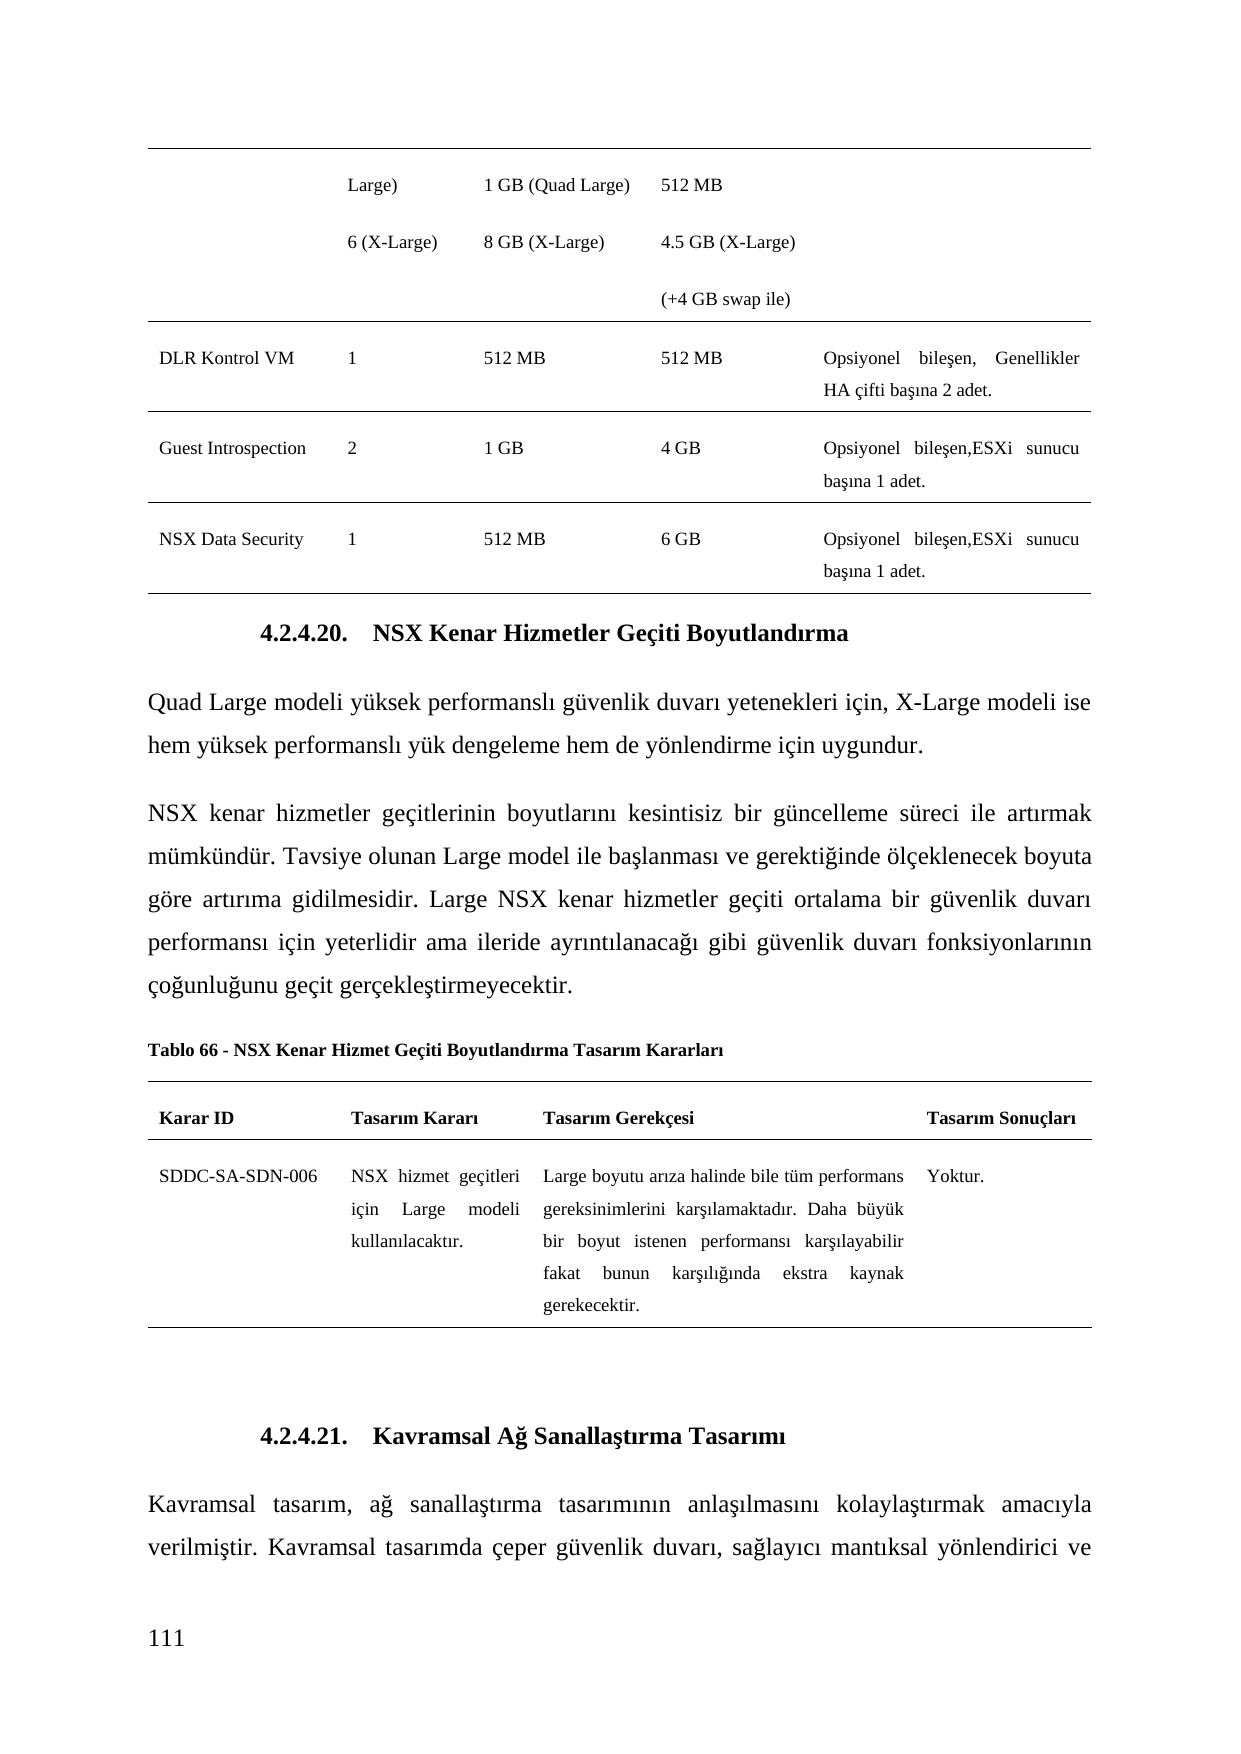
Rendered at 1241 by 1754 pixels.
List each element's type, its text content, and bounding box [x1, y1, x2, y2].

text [148, 1489, 1093, 1561]
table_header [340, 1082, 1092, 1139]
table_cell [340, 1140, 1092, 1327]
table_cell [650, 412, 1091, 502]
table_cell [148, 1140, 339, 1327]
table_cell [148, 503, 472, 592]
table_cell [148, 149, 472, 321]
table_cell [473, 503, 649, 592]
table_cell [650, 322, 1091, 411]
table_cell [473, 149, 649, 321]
text NSX kenar hizmetler geçitlerinin boyutlarını kesintisiz bir güncelleme süreci ile artırmak mümkündür. Tavsiye olunan Large model ile başlanması ve gerektiğinde ölçeklenecek boyuta göre artırıma gidilmesidir. Large NSX kenar hizmetler geçiti ortalama bir güvenlik duvarı performansı için yeterlidir ama ileride ayrıntılanacağı gibi güvenlik duvarı fonksiyonlarının çoğunluğunu geçit gerçekleştirmeyecektir. [148, 798, 1093, 999]
text Tablo 66 - NSX Kenar Hizmet Geçiti Boyutlandırma Tasarım Kararları [148, 1038, 1093, 1060]
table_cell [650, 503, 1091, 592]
text Quad Large modeli yüksek performanslı güvenlik duvarı yetenekleri için, X-Large modeli ise hem yüksek performanslı yük dengeleme hem de yönlendirme için uygundur. [148, 687, 1093, 758]
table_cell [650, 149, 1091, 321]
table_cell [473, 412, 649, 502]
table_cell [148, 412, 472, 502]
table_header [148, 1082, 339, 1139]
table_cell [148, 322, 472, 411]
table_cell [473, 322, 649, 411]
list NSX Kenar Hizmetler Geçiti Boyutlandırma [260, 618, 1093, 647]
list Kavramsal Ağ Sanallaştırma Tasarımı [260, 1421, 1093, 1449]
